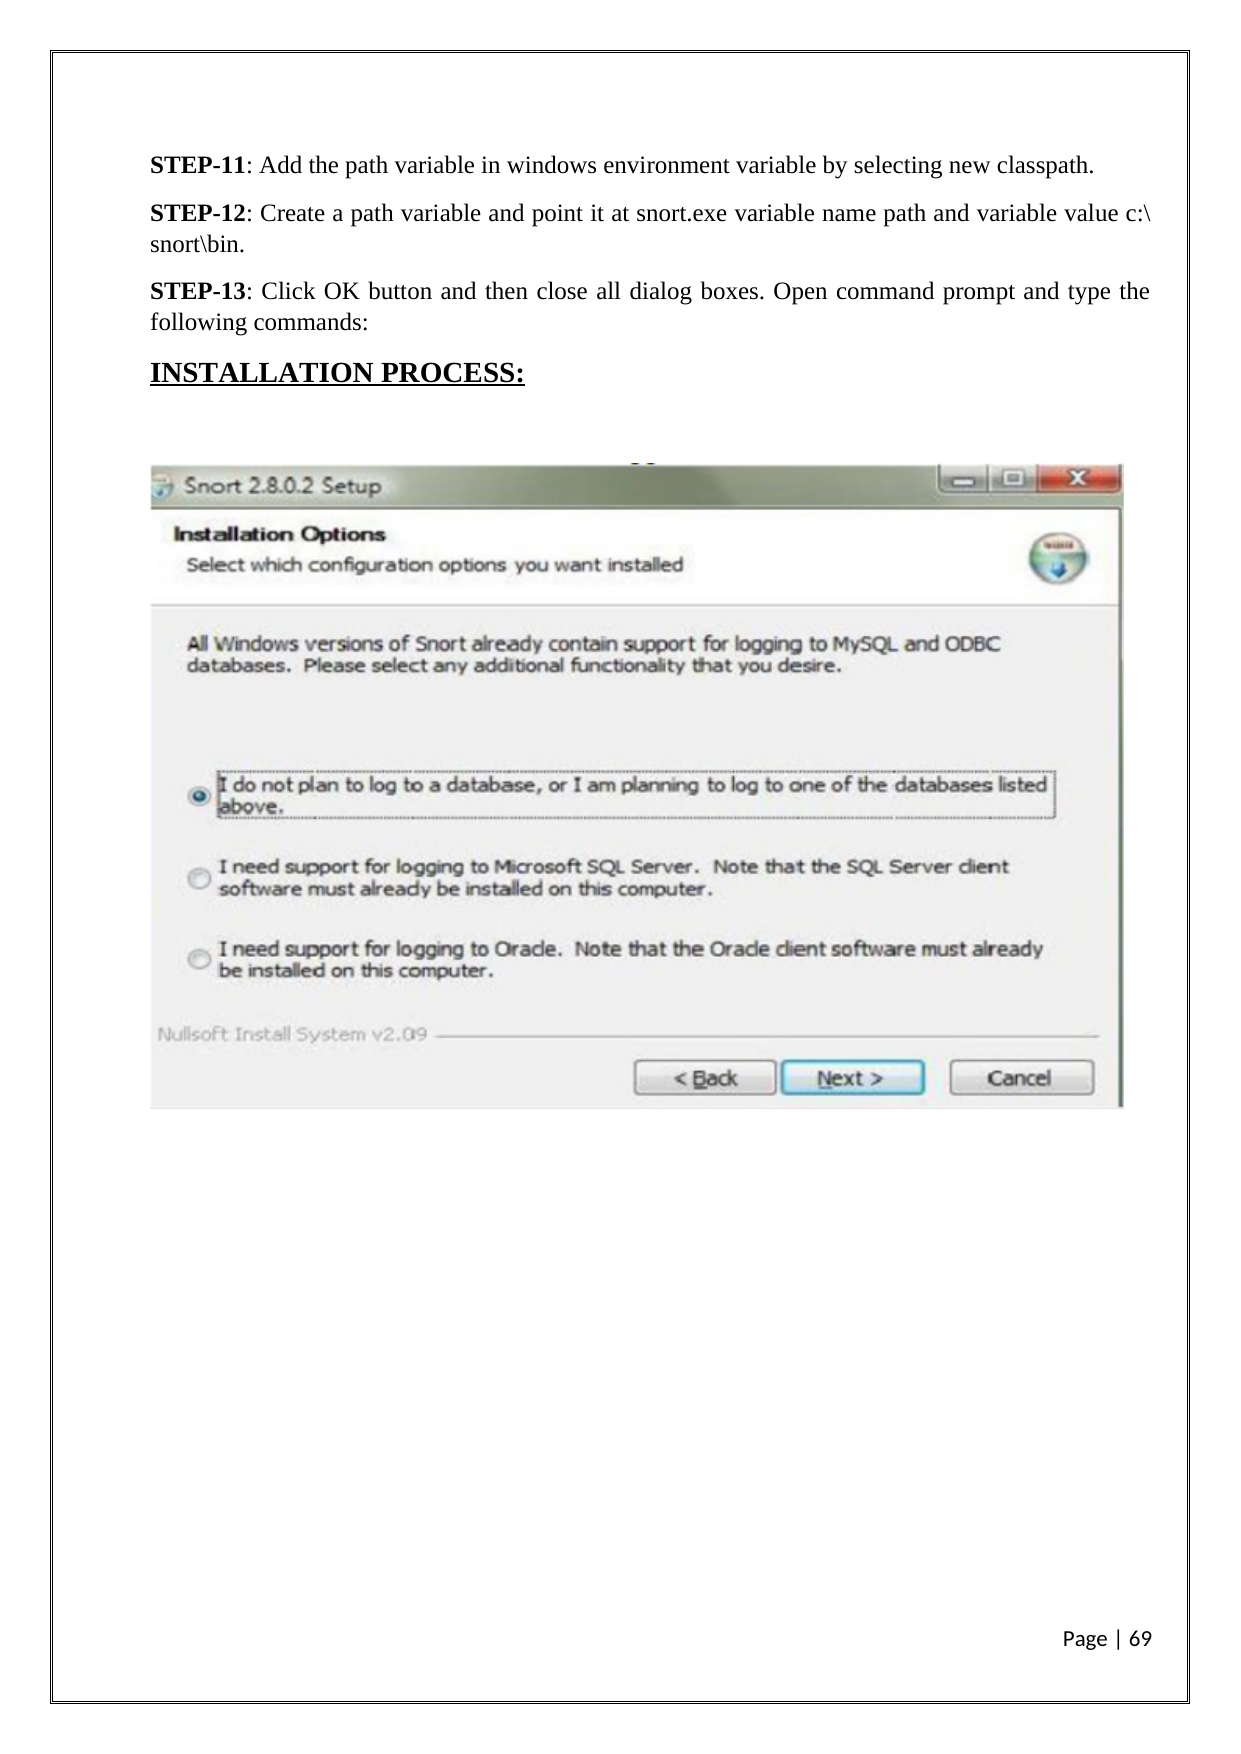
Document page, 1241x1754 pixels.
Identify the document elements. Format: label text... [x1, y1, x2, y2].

text STEP-12: Create a path variable and point it at snort.exe variable name path and variable value c:\snort\bin. [150, 198, 1152, 257]
text STEP-11: Add the path variable in windows environment variable by selecting new classpath. [150, 150, 1152, 179]
text INSTALLATION PROCESS: [150, 355, 1152, 389]
picture [150, 463, 1127, 1110]
text STEP-13: Click OK button and then close all dialog boxes. Open command prompt and type the following commands: [150, 276, 1152, 336]
